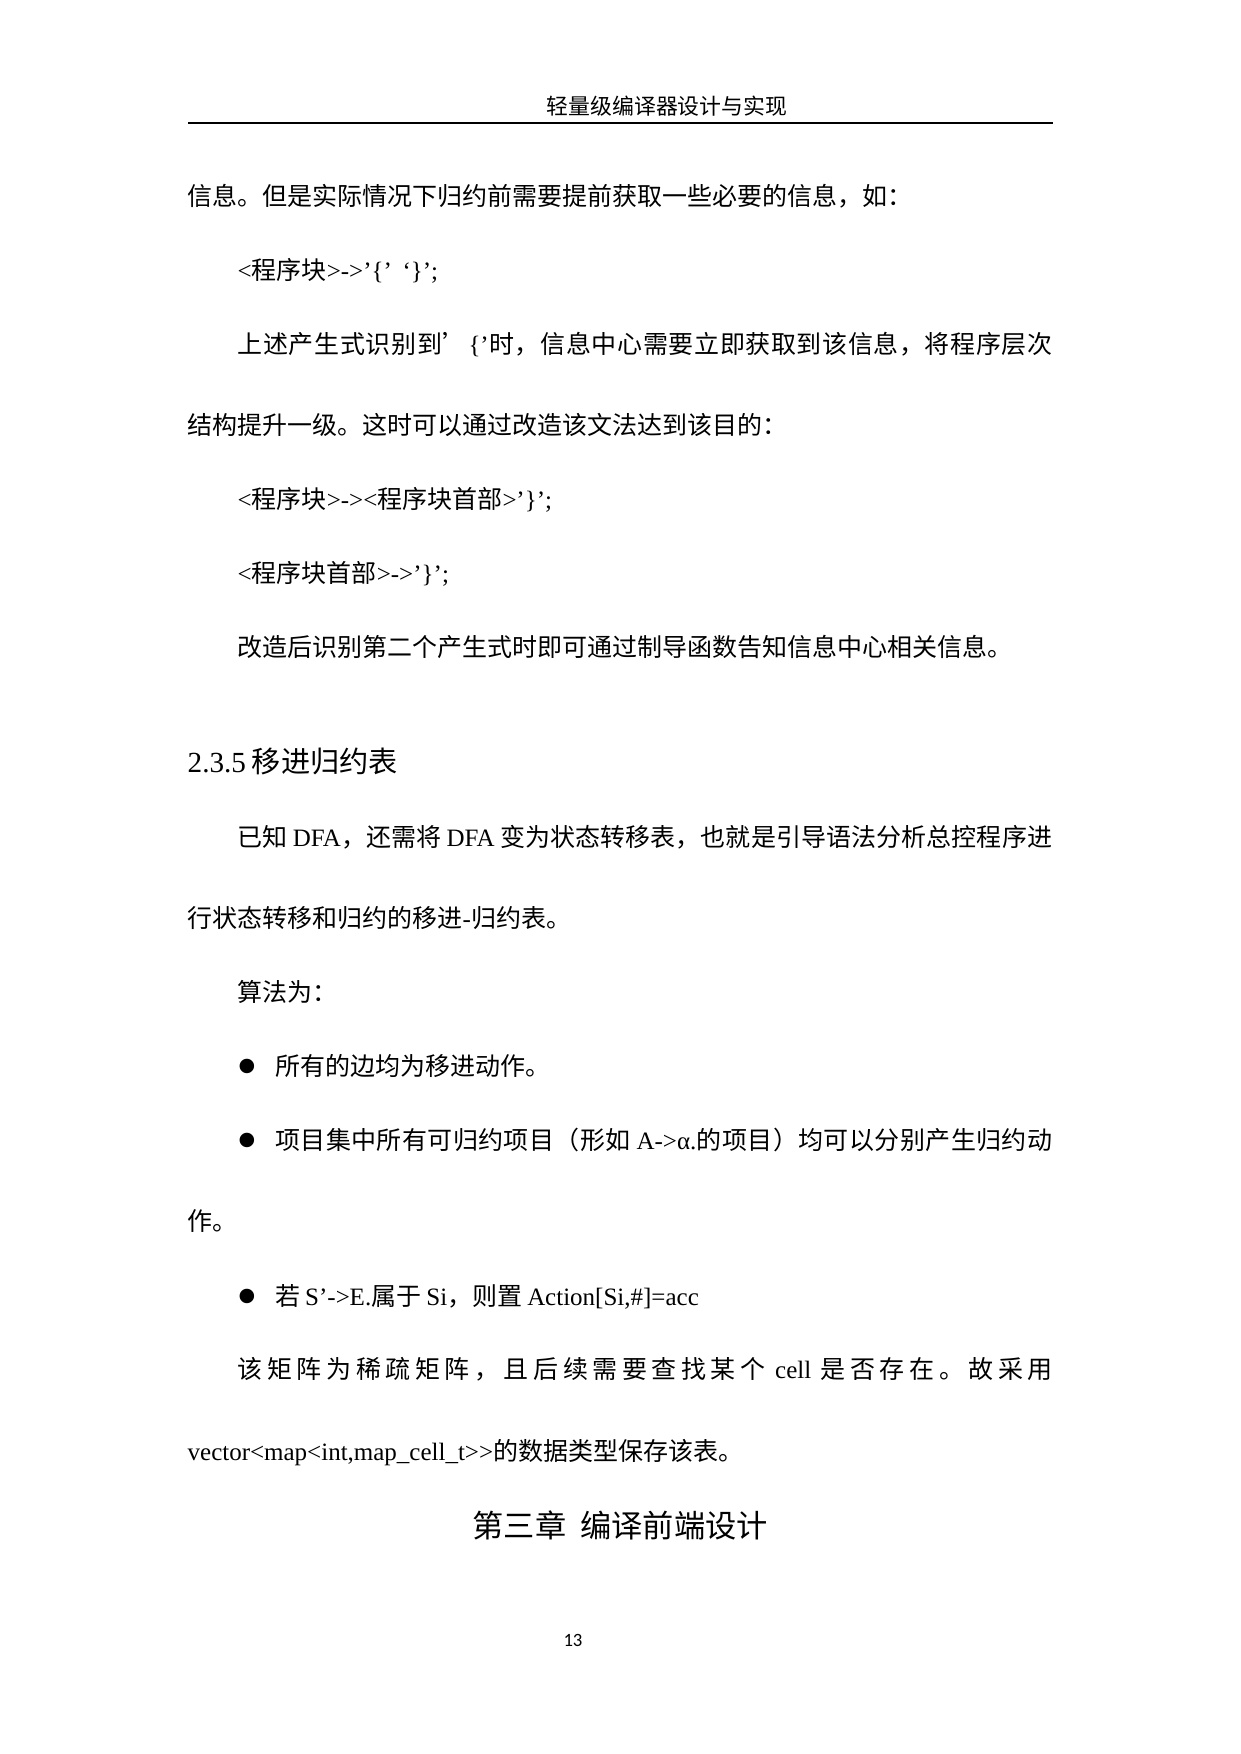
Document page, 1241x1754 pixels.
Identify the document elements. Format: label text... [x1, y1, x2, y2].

text 上述产生式识别到’{’时，信息中心需要立即获取到该信息，将程序层次结构提升一级。这时可以通过改造该文法达到该目的： [187, 310, 1053, 456]
list 所有的边均为移进动作。 [187, 1032, 1053, 1097]
text 改造后识别第二个产生式时即可通过制导函数告知信息中心相关信息。 [187, 613, 1053, 678]
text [187, 162, 1053, 227]
text 该矩阵为稀疏矩阵，且后续需要查找某个cell是否存在。故采用vector<map<int,map_cell_t>>的数据类型保存该表。 [187, 1336, 1053, 1482]
subtitle 2.3.5移进归约表 [187, 727, 1053, 792]
text <程序块>-><程序块首部>’}’; [187, 465, 1053, 530]
list 项目集中所有可归约项目（形如A->α.的项目）均可以分别产生归约动作。 [187, 1106, 1053, 1252]
text <程序块>->’{’ ‘}’; [187, 236, 1053, 301]
text <程序块首部>->’}’; [187, 539, 1053, 604]
text 算法为： [187, 958, 1053, 1023]
list 若S’->E.属于Si，则置Action[Si,#]=acc [187, 1262, 1053, 1327]
subtitle 第三章 编译前端设计 [187, 1491, 1053, 1556]
text 已知DFA，还需将DFA变为状态转移表，也就是引导语法分析总控程序进行状态转移和归约的移进-归约表。 [187, 803, 1053, 949]
